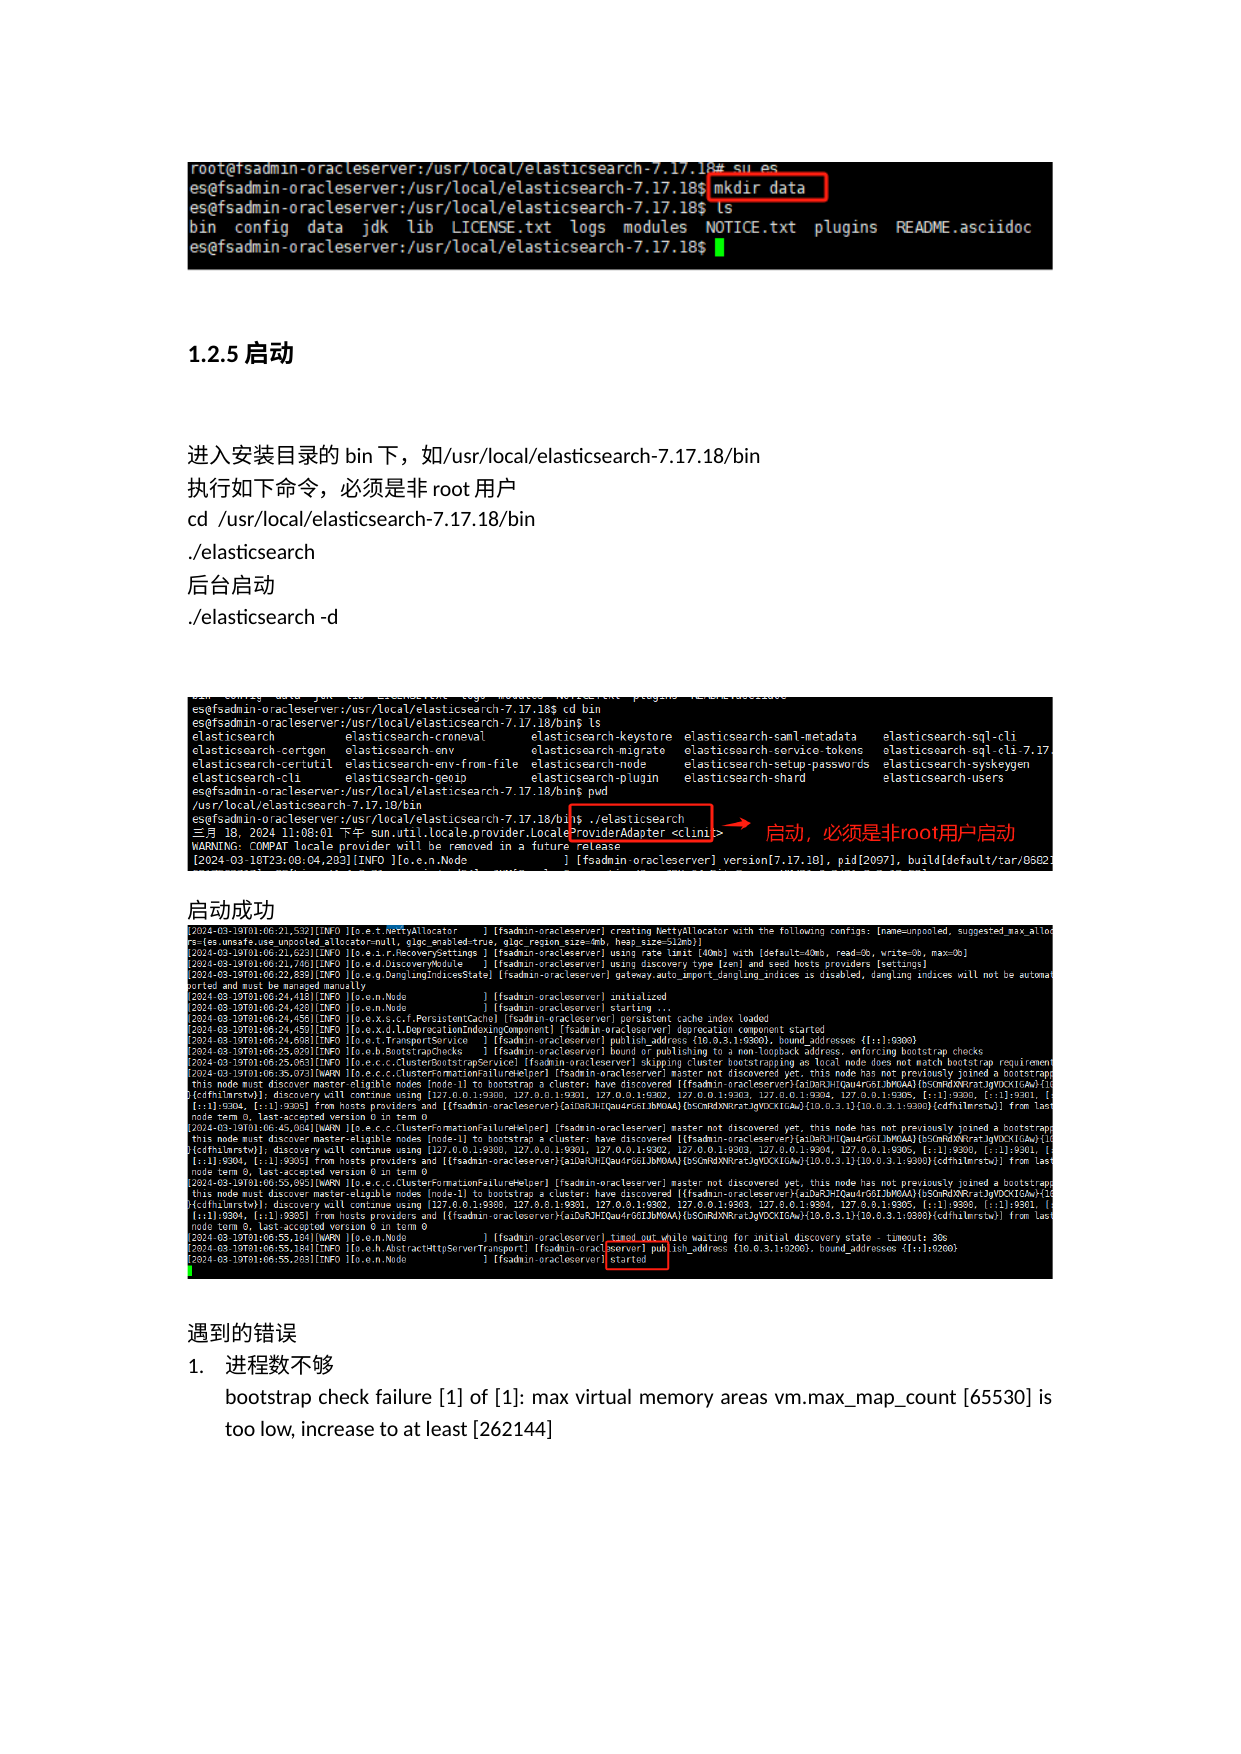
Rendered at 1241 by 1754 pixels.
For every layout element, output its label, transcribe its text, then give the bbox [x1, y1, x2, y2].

text ./elasticsearch [187, 535, 1053, 568]
text 遇到的错误 [187, 1315, 1053, 1348]
text cd /usr/local/elasticsearch-7.17.18/bin [187, 503, 1053, 535]
text 执行如下命令，必须是非root用户 [187, 470, 1053, 503]
subtitle 1.2.5启动 [187, 319, 1053, 384]
text ./elasticsearch -d [187, 600, 1053, 633]
picture [187, 162, 1053, 271]
text 启动成功 [187, 893, 1053, 925]
list 进程数不够 [187, 1348, 1053, 1380]
picture [187, 925, 1053, 1279]
list bootstrap check failure [1] of [1]: max virtual memory areas vm.max_map_count [65530] is too low, increase to at least [262144] [225, 1380, 1053, 1445]
text 进入安装目录的bin下，如/usr/local/elasticsearch-7.17.18/bin [187, 438, 1053, 470]
text 后台启动 [187, 568, 1053, 600]
picture [187, 697, 1053, 871]
